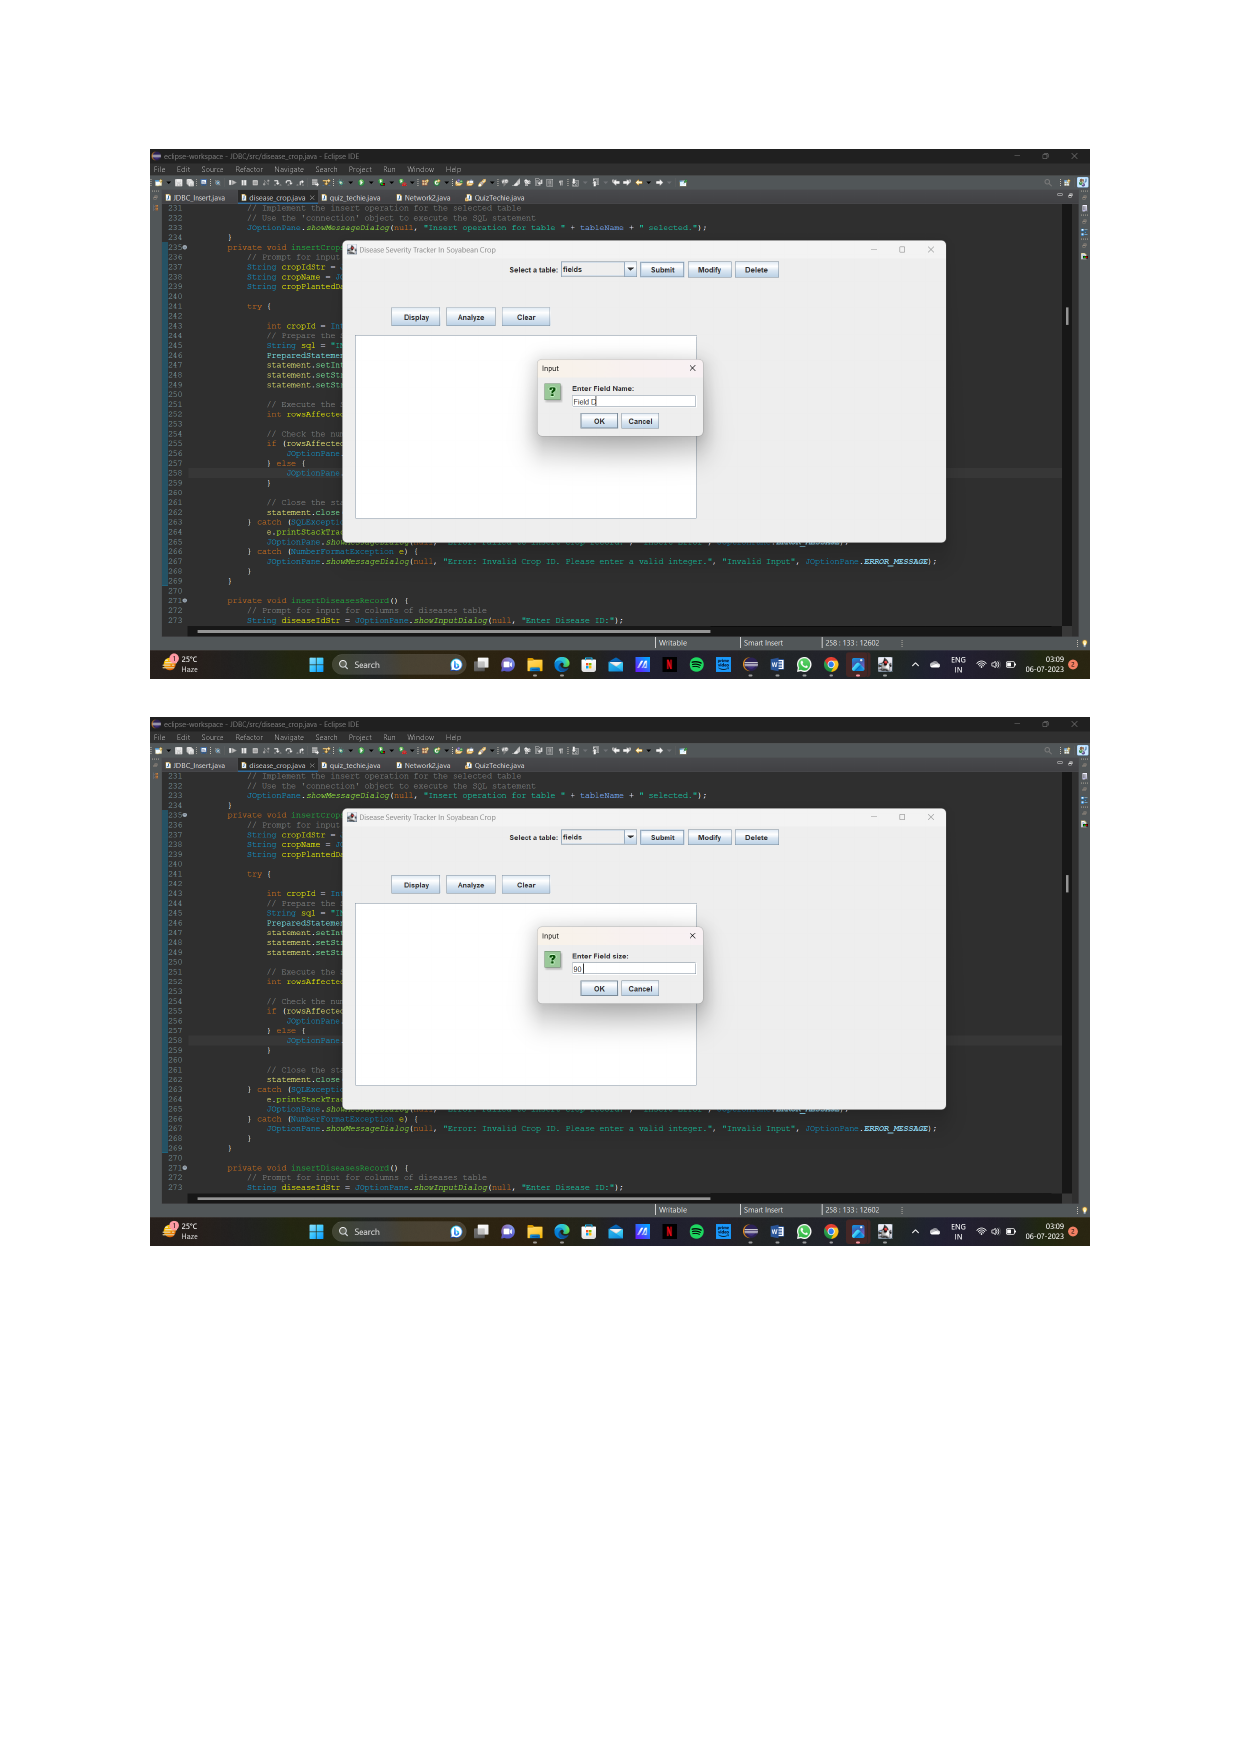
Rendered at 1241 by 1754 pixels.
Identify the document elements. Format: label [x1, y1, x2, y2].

picture [150, 149, 1090, 679]
picture [150, 717, 1090, 1246]
